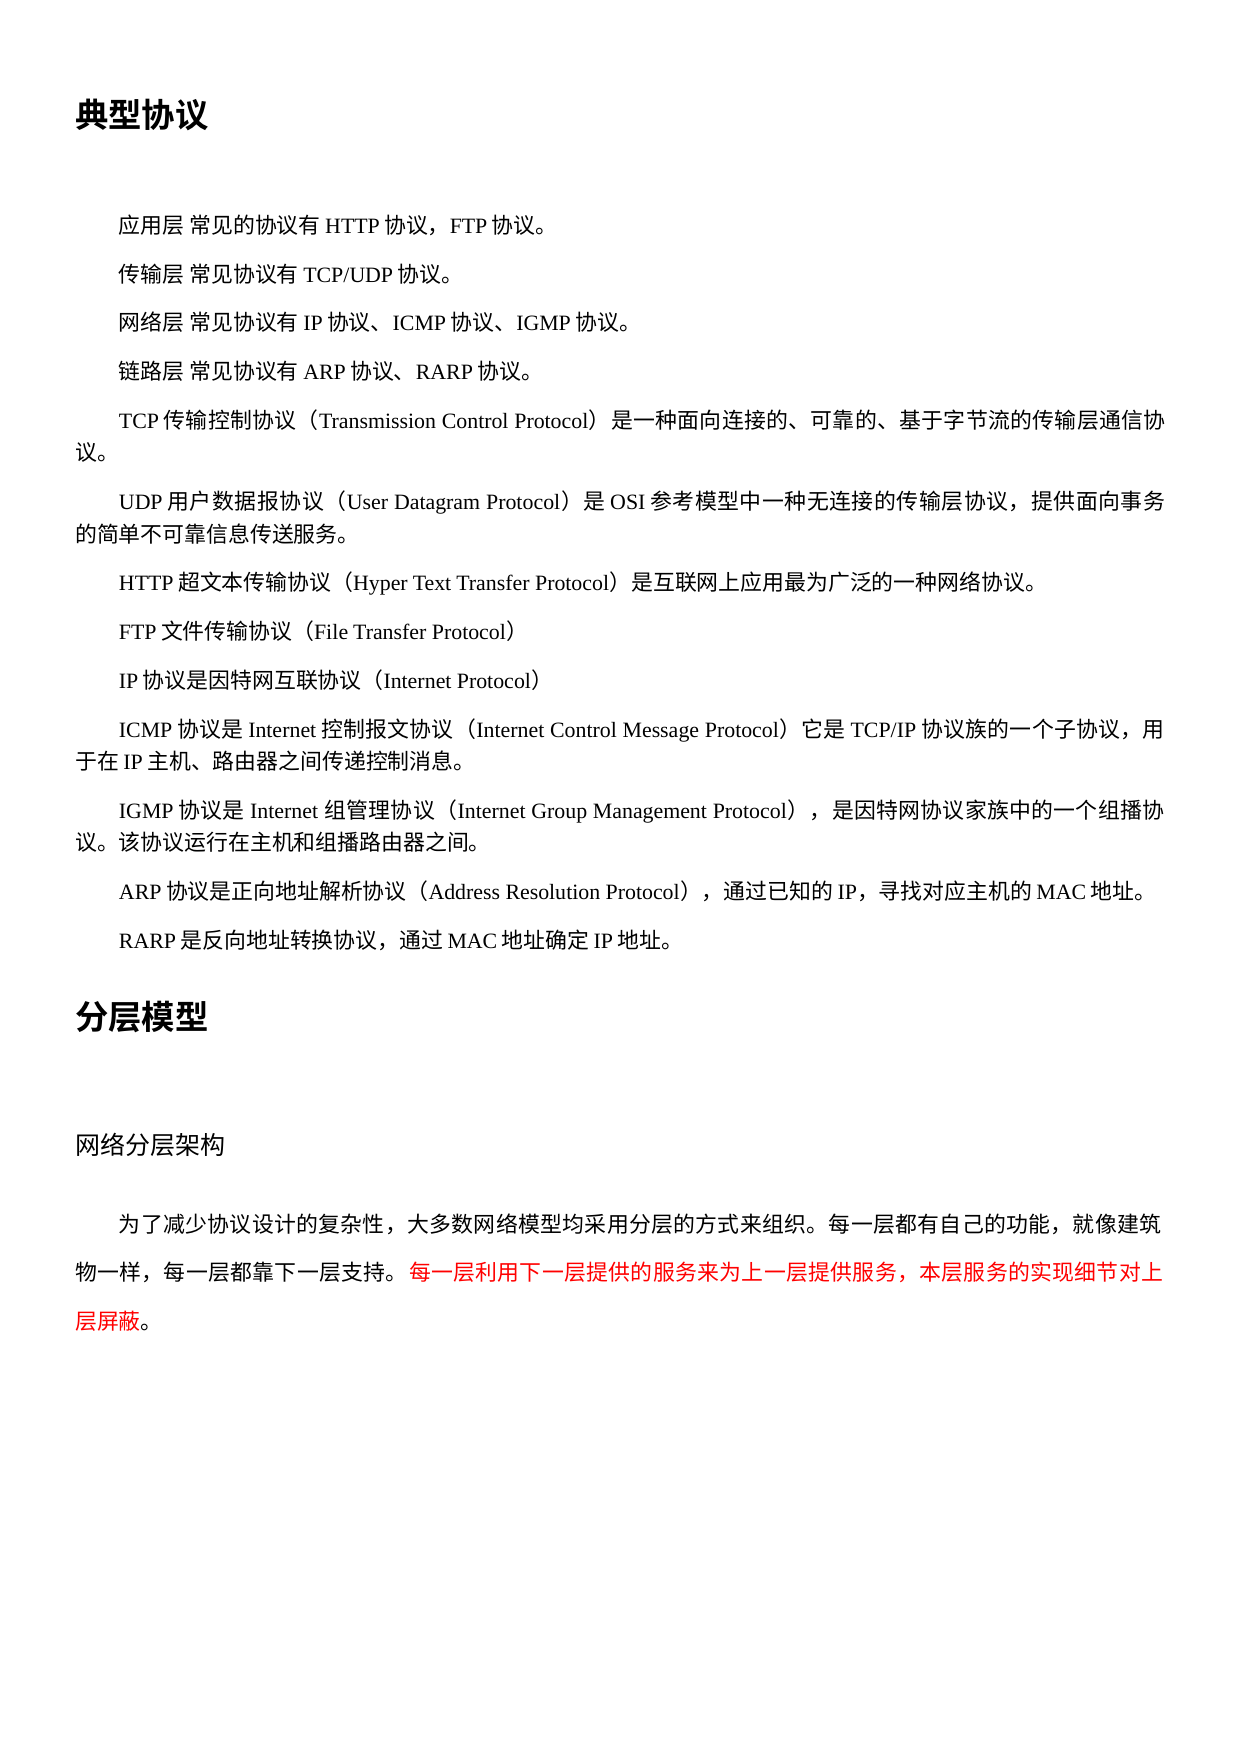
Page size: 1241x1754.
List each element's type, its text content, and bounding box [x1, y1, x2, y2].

text 传输层 常见协议有TCP/UDP协议。 [75, 256, 1165, 289]
text TCP传输控制协议（Transmission Control Protocol）是一种面向连接的、可靠的、基于字节流的传输层通信协议。 [75, 402, 1165, 467]
text FTP文件传输协议（File Transfer Protocol） [75, 614, 1165, 646]
subtitle 分层模型 [75, 982, 1165, 1047]
text UDP用户数据报协议（User Datagram Protocol）是OSI参考模型中一种无连接的传输层协议，提供面向事务的简单不可靠信息传送服务。 [75, 484, 1165, 549]
text ARP协议是正向地址解析协议（Address Resolution Protocol），通过已知的IP，寻找对应主机的MAC地址。 [75, 874, 1165, 906]
text 为了减少协议设计的复杂性，大多数网络模型均采用分层的方式来组织。每一层都有自己的功能，就像建筑物一样，每一层都靠下一层支持。每一层利用下一层提供的服务来为上一层提供服务，本层服务的实现细节对上层屏蔽。 [75, 1206, 1165, 1336]
text 链路层 常见协议有ARP协议、RARP协议。 [75, 354, 1165, 386]
text 应用层 常见的协议有HTTP协议，FTP协议。 [75, 207, 1165, 240]
text IP协议是因特网互联协议（Internet Protocol） [75, 662, 1165, 695]
text RARP是反向地址转换协议，通过MAC地址确定IP地址。 [75, 922, 1165, 955]
text ICMP协议是Internet控制报文协议（Internet Control Message Protocol）它是TCP/IP协议族的一个子协议，用于在IP主机、路由器之间传递控制消息。 [75, 711, 1165, 776]
text 网络分层架构 [75, 1111, 1165, 1176]
text HTTP超文本传输协议（Hyper Text Transfer Protocol）是互联网上应用最为广泛的一种网络协议。 [75, 565, 1165, 597]
text 网络层 常见协议有IP协议、ICMP协议、IGMP协议。 [75, 305, 1165, 337]
text IGMP协议是 Internet 组管理协议（Internet Group Management Protocol），是因特网协议家族中的一个组播协议。该协议运行在主机和组播路由器之间。 [75, 792, 1165, 857]
subtitle 典型协议 [75, 81, 1165, 146]
